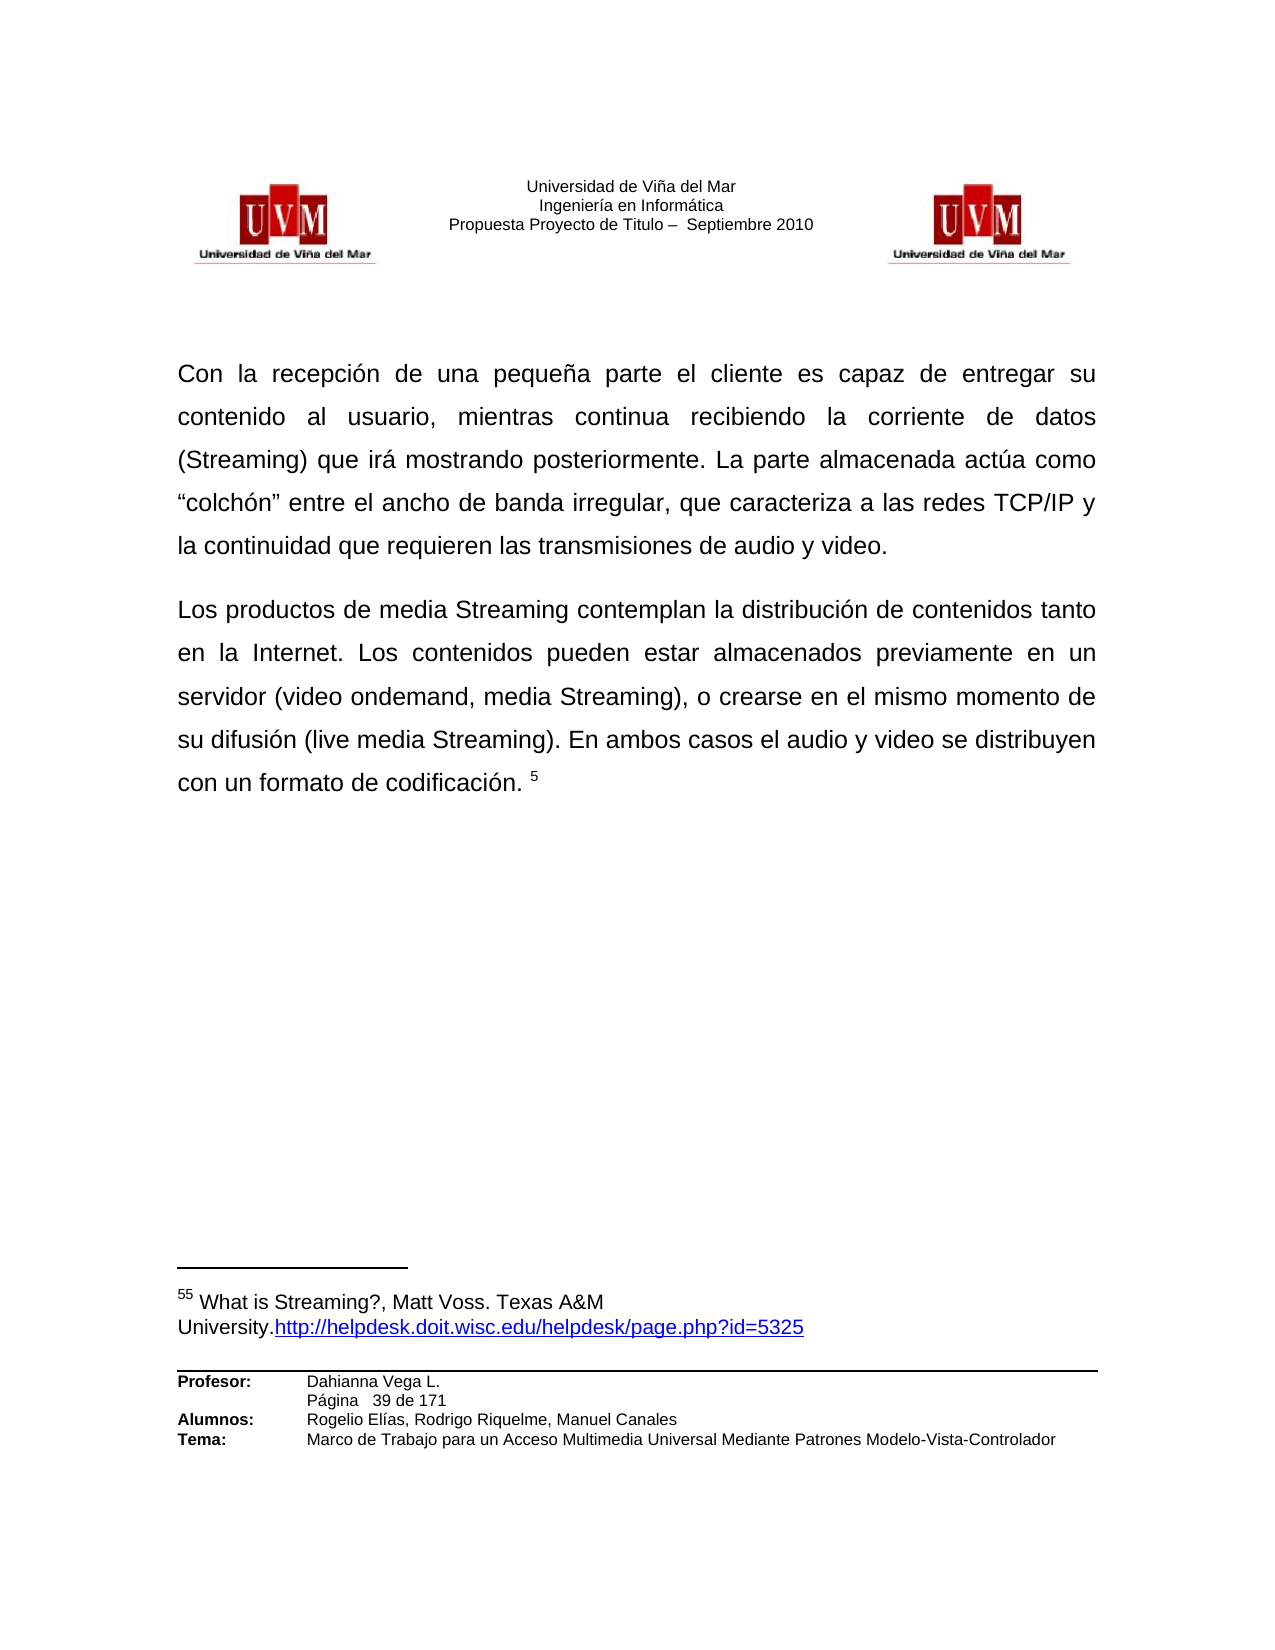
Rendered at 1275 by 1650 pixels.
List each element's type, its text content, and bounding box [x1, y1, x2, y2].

text Los productos de media Streaming contemplan la distribución de contenidos tanto en la Internet. Los contenidos pueden estar almacenados previamente en un servidor (video ondemand, media Streaming), o crearse en el mismo momento de su difusión (live media Streaming). En ambos casos el audio y video se distribuyen con un formato de codificación. [177, 595, 1098, 797]
picture [177, 176, 390, 267]
text Con la recepción de una pequeña parte el cliente es capaz de entregar su contenido al usuario, mientras continua recibiendo la corriente de datos (Streaming) que irá mostrando posteriormente. La parte almacenada actúa como “colchón” entre el ancho de banda irregular, que caracteriza a las redes TCP/IP y la continuidad que requieren las transmisiones de audio y video. [177, 359, 1098, 560]
picture [871, 176, 1084, 267]
